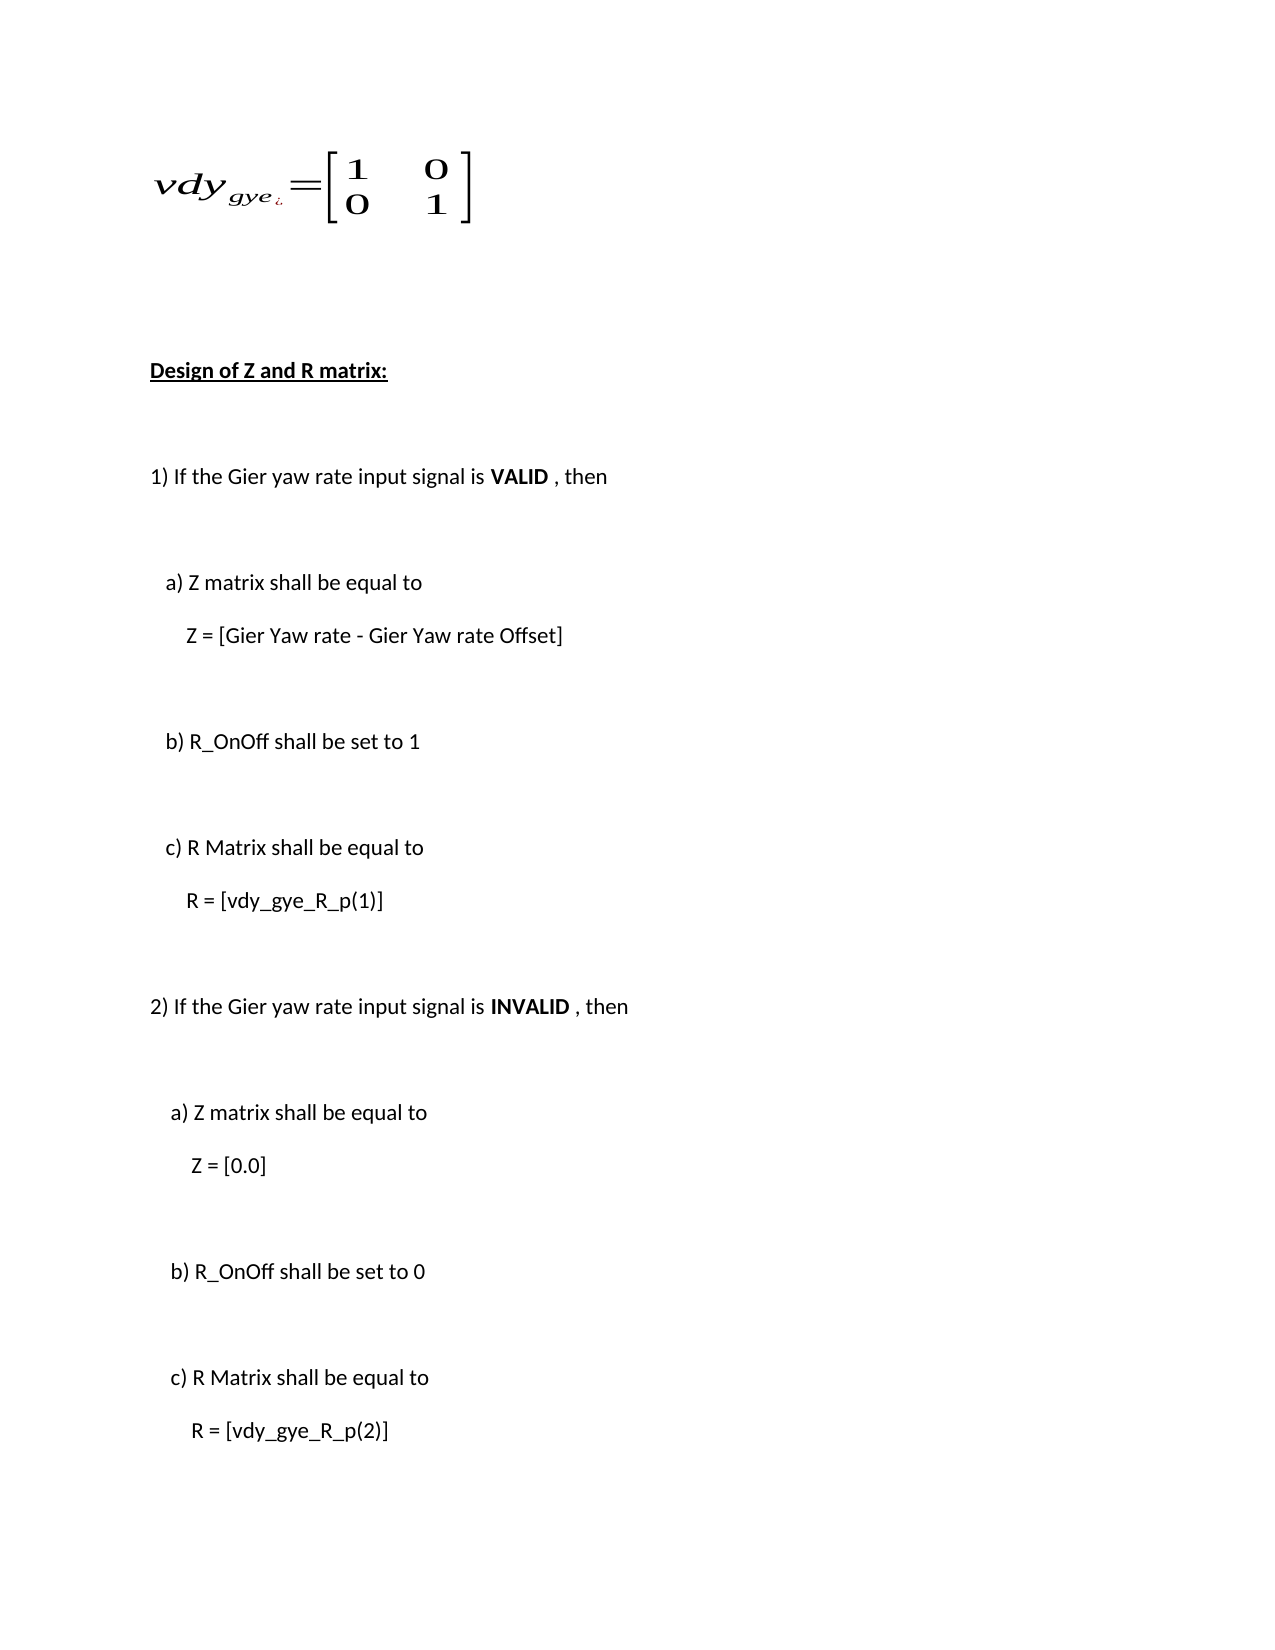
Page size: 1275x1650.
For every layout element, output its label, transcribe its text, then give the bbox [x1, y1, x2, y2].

text c) R Matrix shall be equal to [150, 1363, 1125, 1391]
text 2) If the Gier yaw rate input signal is INVALID , then [150, 992, 1125, 1020]
text Design of Z and R matrix: [150, 356, 1125, 384]
text a) Z matrix shall be equal to [150, 1098, 1125, 1126]
text Z = [Gier Yaw rate - Gier Yaw rate Offset] [150, 621, 1125, 649]
text Z = [0.0] [150, 1151, 1125, 1179]
text R = [vdy_gye_R_p(1)] [150, 886, 1125, 914]
text b) R_OnOff shall be set to 0 [150, 1257, 1125, 1285]
text R = [vdy_gye_R_p(2)] [150, 1416, 1125, 1444]
text c) R Matrix shall be equal to [150, 833, 1125, 861]
text b) R_OnOff shall be set to 1 [150, 727, 1125, 755]
text a) Z matrix shall be equal to [150, 568, 1125, 596]
text 1) If the Gier yaw rate input signal is VALID , then [150, 462, 1125, 490]
